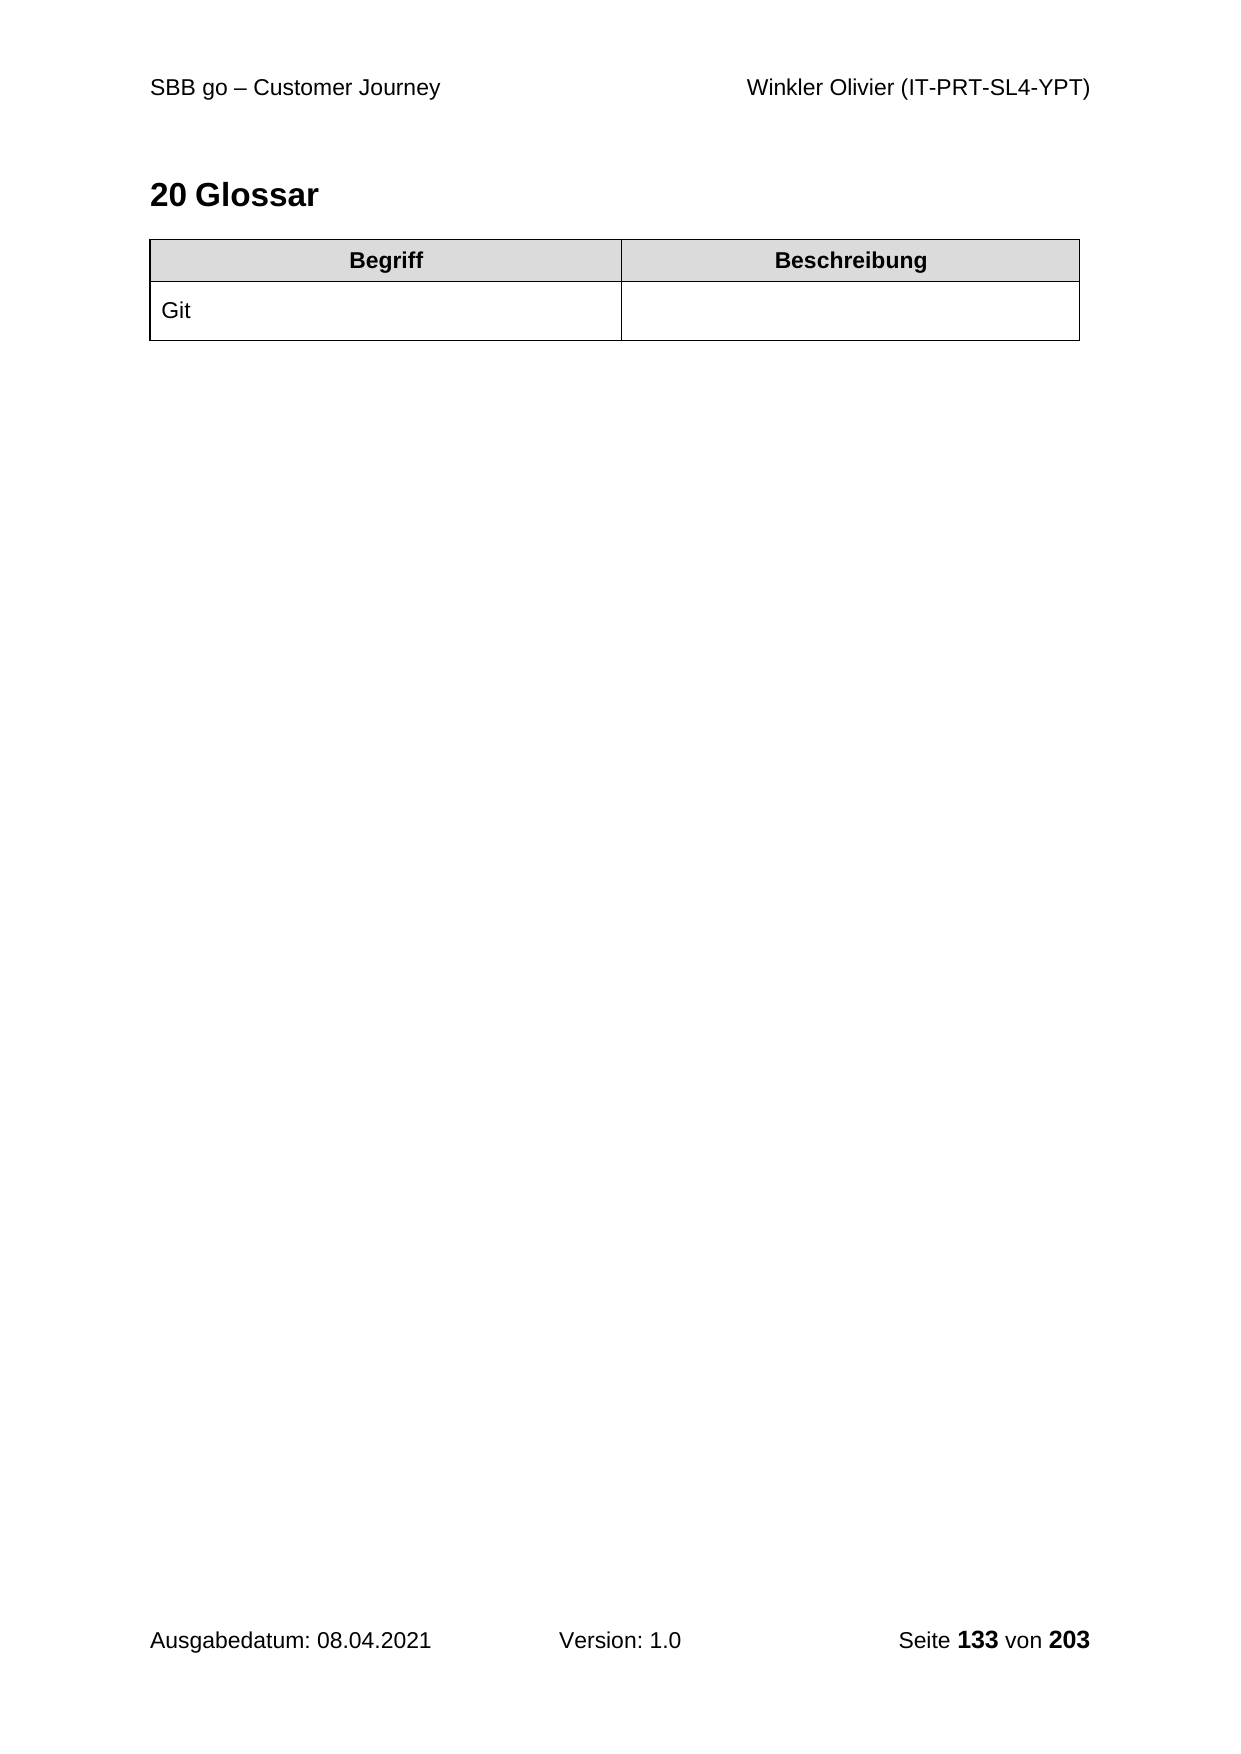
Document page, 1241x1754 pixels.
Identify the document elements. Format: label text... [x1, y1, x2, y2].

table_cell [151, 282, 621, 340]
subtitle Glossar [150, 175, 1090, 213]
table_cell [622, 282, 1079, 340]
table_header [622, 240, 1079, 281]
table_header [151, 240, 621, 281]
